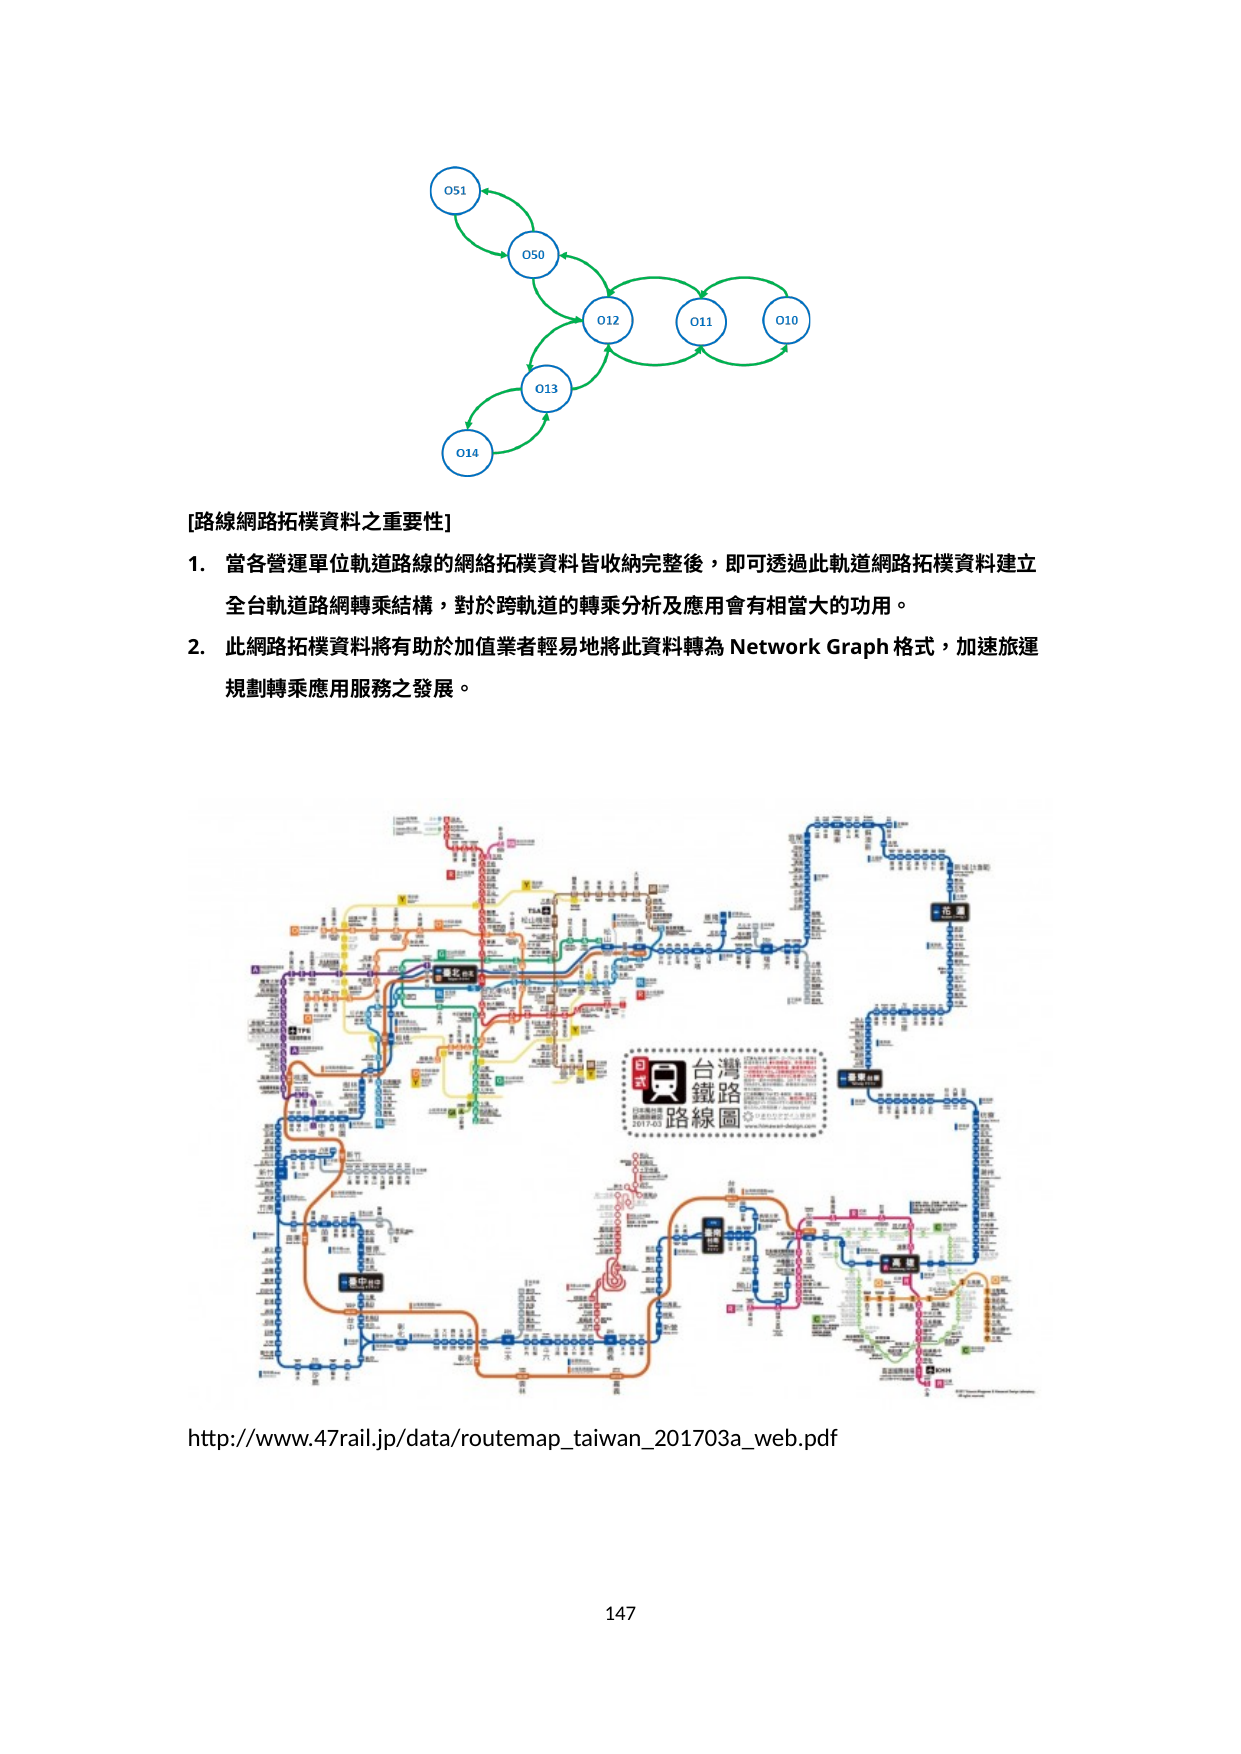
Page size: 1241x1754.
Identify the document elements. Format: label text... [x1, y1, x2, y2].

list 當各營運單位軌道路線的網絡拓樸資料皆收納完整後，即可透過此軌道網路拓樸資料建立全台軌道路網轉乘結構，對於跨軌道的轉乘分析及應用會有相當大的功用。 [187, 542, 1053, 625]
picture [429, 166, 811, 477]
text http://www.47rail.jp/data/routemap_taiwan_201703a_web.pdf [187, 1417, 1053, 1458]
picture [187, 798, 1053, 1410]
list 此網路拓樸資料將有助於加值業者輕易地將此資料轉為Network Graph格式，加速旅運規劃轉乘應用服務之發展。 [187, 625, 1053, 708]
text [路線網路拓樸資料之重要性] [187, 500, 1053, 542]
